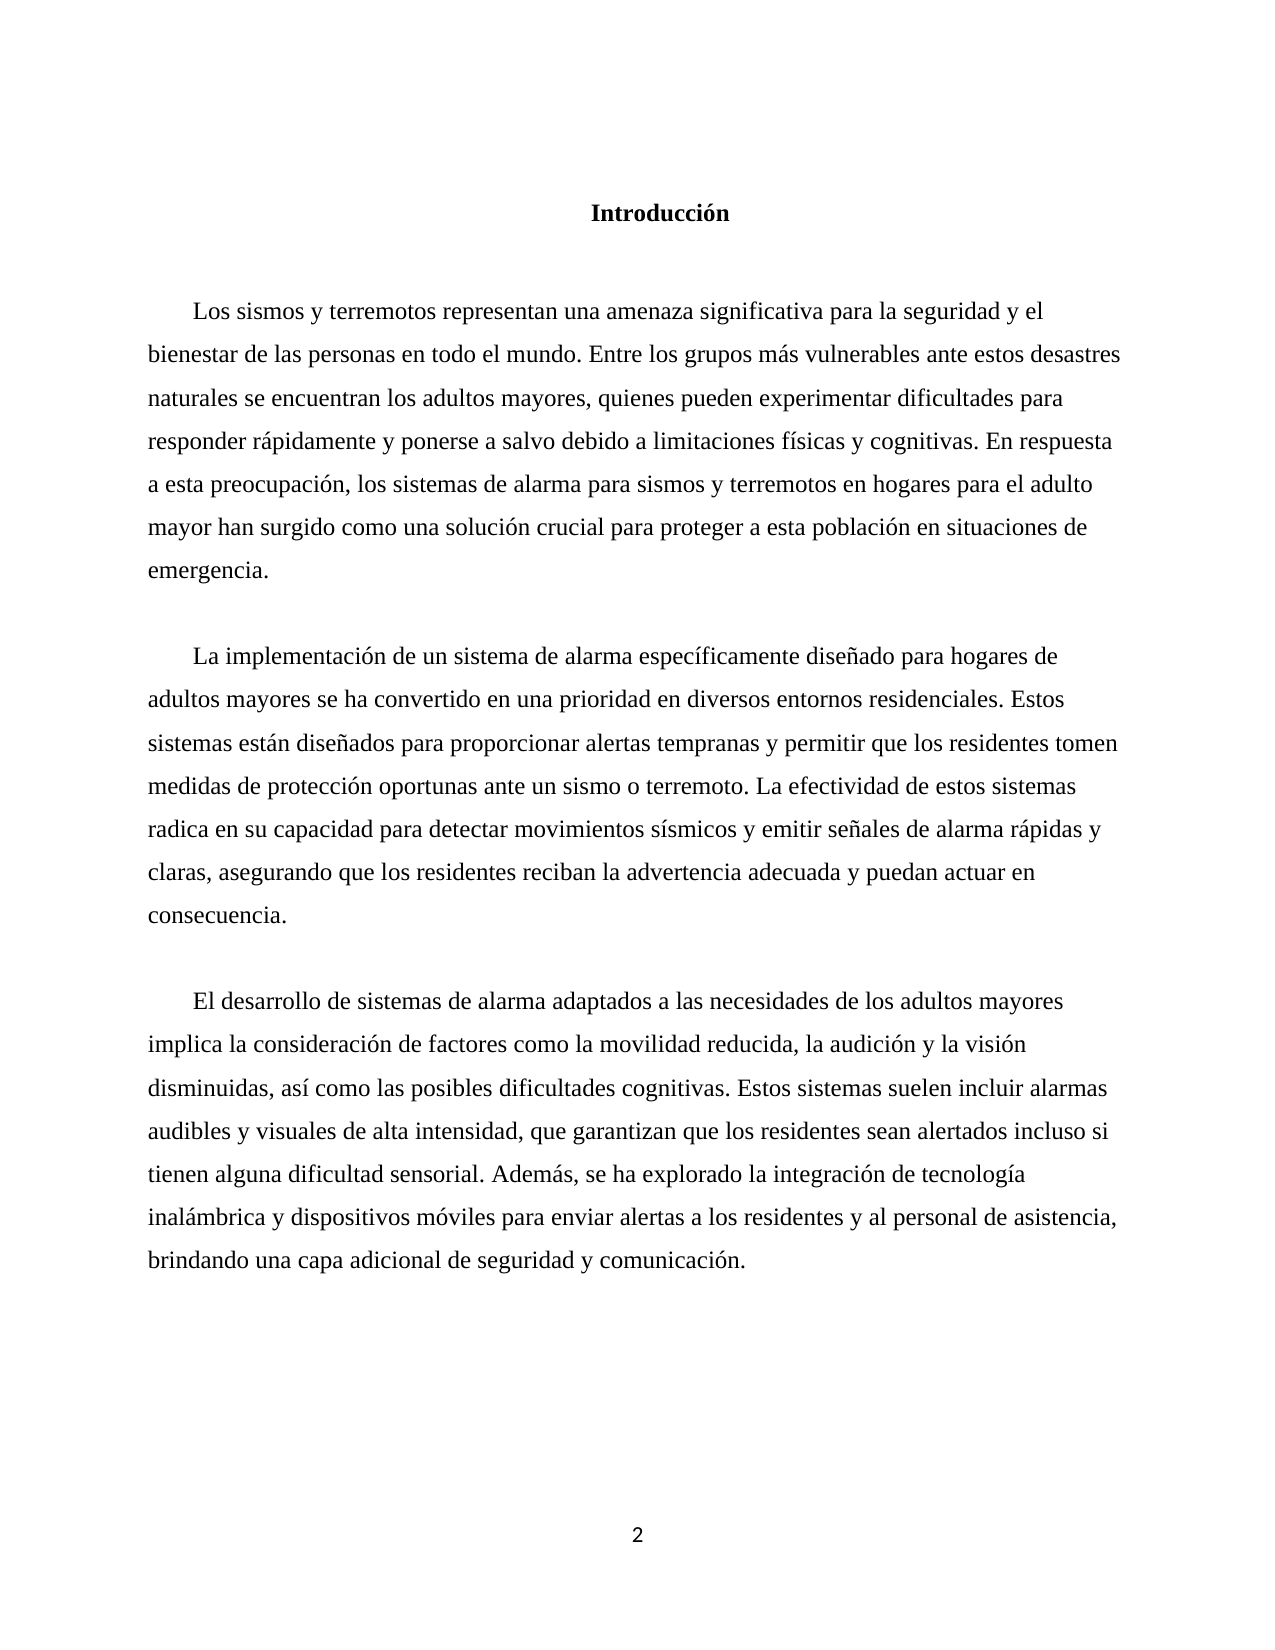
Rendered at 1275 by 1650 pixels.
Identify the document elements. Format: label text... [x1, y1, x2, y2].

text El desarrollo de sistemas de alarma adaptados a las necesidades de los adultos mayores implica la consideración de factores como la movilidad reducida, la audición y la visión disminuidas, así como las posibles dificultades cognitivas. Estos sistemas suelen incluir alarmas audibles y visuales de alta intensidad, que garantizan que los residentes sean alertados incluso si tienen alguna dificultad sensorial. Además, se ha explorado la integración de tecnología inalámbrica y dispositivos móviles para enviar alertas a los residentes y al personal de asistencia, brindando una capa adicional de seguridad y comunicación. [148, 986, 1127, 1274]
subtitle Introducción [193, 198, 1127, 226]
text Los sismos y terremotos representan una amenaza significativa para la seguridad y el bienestar de las personas en todo el mundo. Entre los grupos más vulnerables ante estos desastres naturales se encuentran los adultos mayores, quienes pueden experimentar dificultades para responder rápidamente y ponerse a salvo debido a limitaciones físicas y cognitivas. En respuesta a esta preocupación, los sistemas de alarma para sismos y terremotos en hogares para el adulto mayor han surgido como una solución crucial para proteger a esta población en situaciones de emergencia. [148, 296, 1127, 584]
text La implementación de un sistema de alarma específicamente diseñado para hogares de adultos mayores se ha convertido en una prioridad en diversos entornos residenciales. Estos sistemas están diseñados para proporcionar alertas tempranas y permitir que los residentes tomen medidas de protección oportunas ante un sismo o terremoto. La efectividad de estos sistemas radica en su capacidad para detectar movimientos sísmicos y emitir señales de alarma rápidas y claras, asegurando que los residentes reciban la advertencia adecuada y puedan actuar en consecuencia. [148, 641, 1127, 929]
